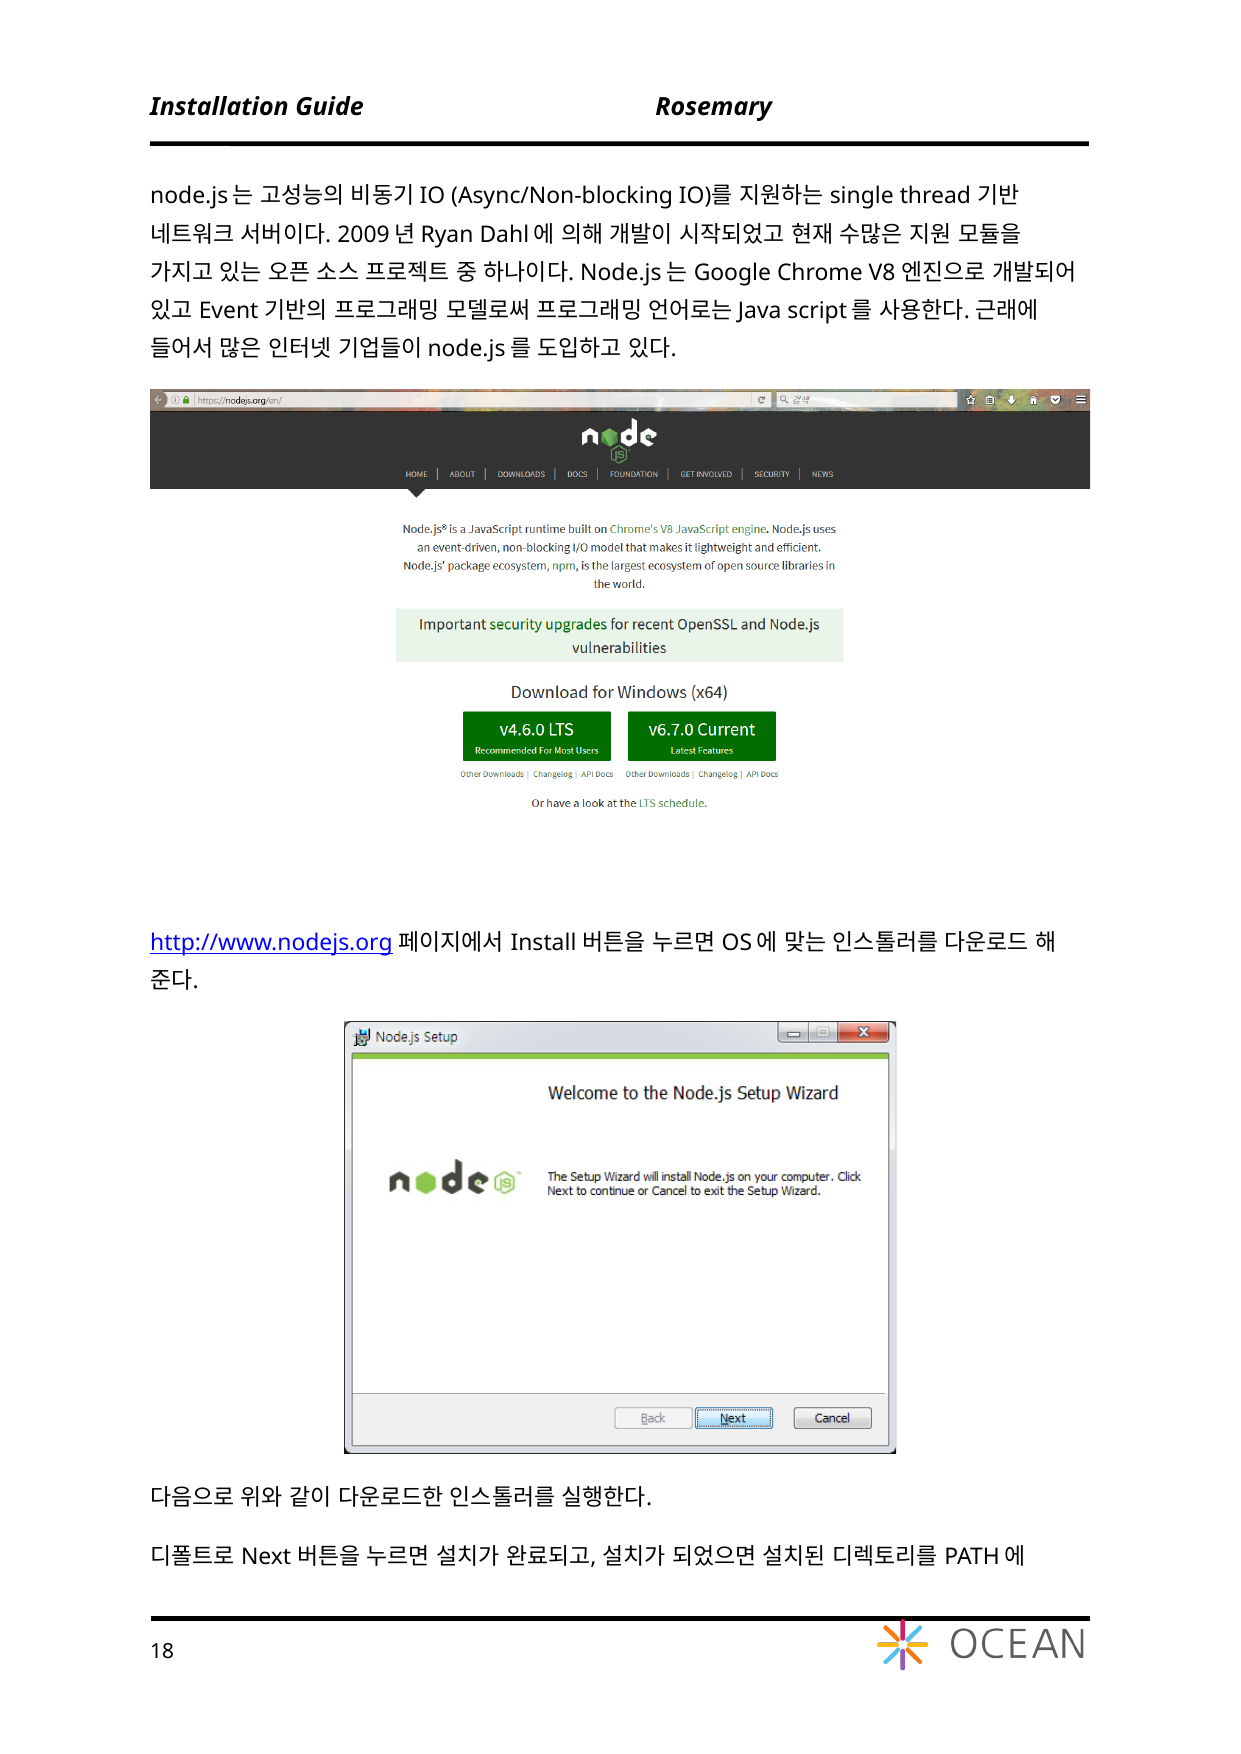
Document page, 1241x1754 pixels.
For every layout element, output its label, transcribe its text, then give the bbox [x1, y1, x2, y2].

picture [873, 1612, 1092, 1678]
text 디폴트로 Next 버튼을 누르면 설치가 완료되고, 설치가 되었으면 설치된 디렉토리를 PATH에 추가한다. [150, 1538, 1090, 1571]
text http://www.nodejs.org 페이지에서 Install 버튼을 누르면 OS에 맞는 인스톨러를 다운로드 해 준다. [150, 924, 1090, 996]
picture [344, 1021, 897, 1454]
picture [150, 389, 1091, 899]
text node.js는 고성능의 비동기 IO (Async/Non-blocking IO)를 지원하는 single thread 기반 네트워크 서버이다. 2009년 Ryan Dahl에 의해 개발이 시작되었고 현재 수많은 지원 모듈을 가지고 있는 오픈 소스 프로젝트 중 하나이다. Node.js는 Google Chrome V8 엔진으로 개발되어 있고 Event 기반의 프로그래밍 모델로써 프로그래밍 언어로는 Java script를 사용한다. 근래에 들어서 많은 인터넷 기업들이 node.js를 도입하고 있다. [150, 177, 1090, 363]
text 다음으로 위와 같이 다운로드한 인스톨러를 실행한다. [150, 1479, 1090, 1512]
